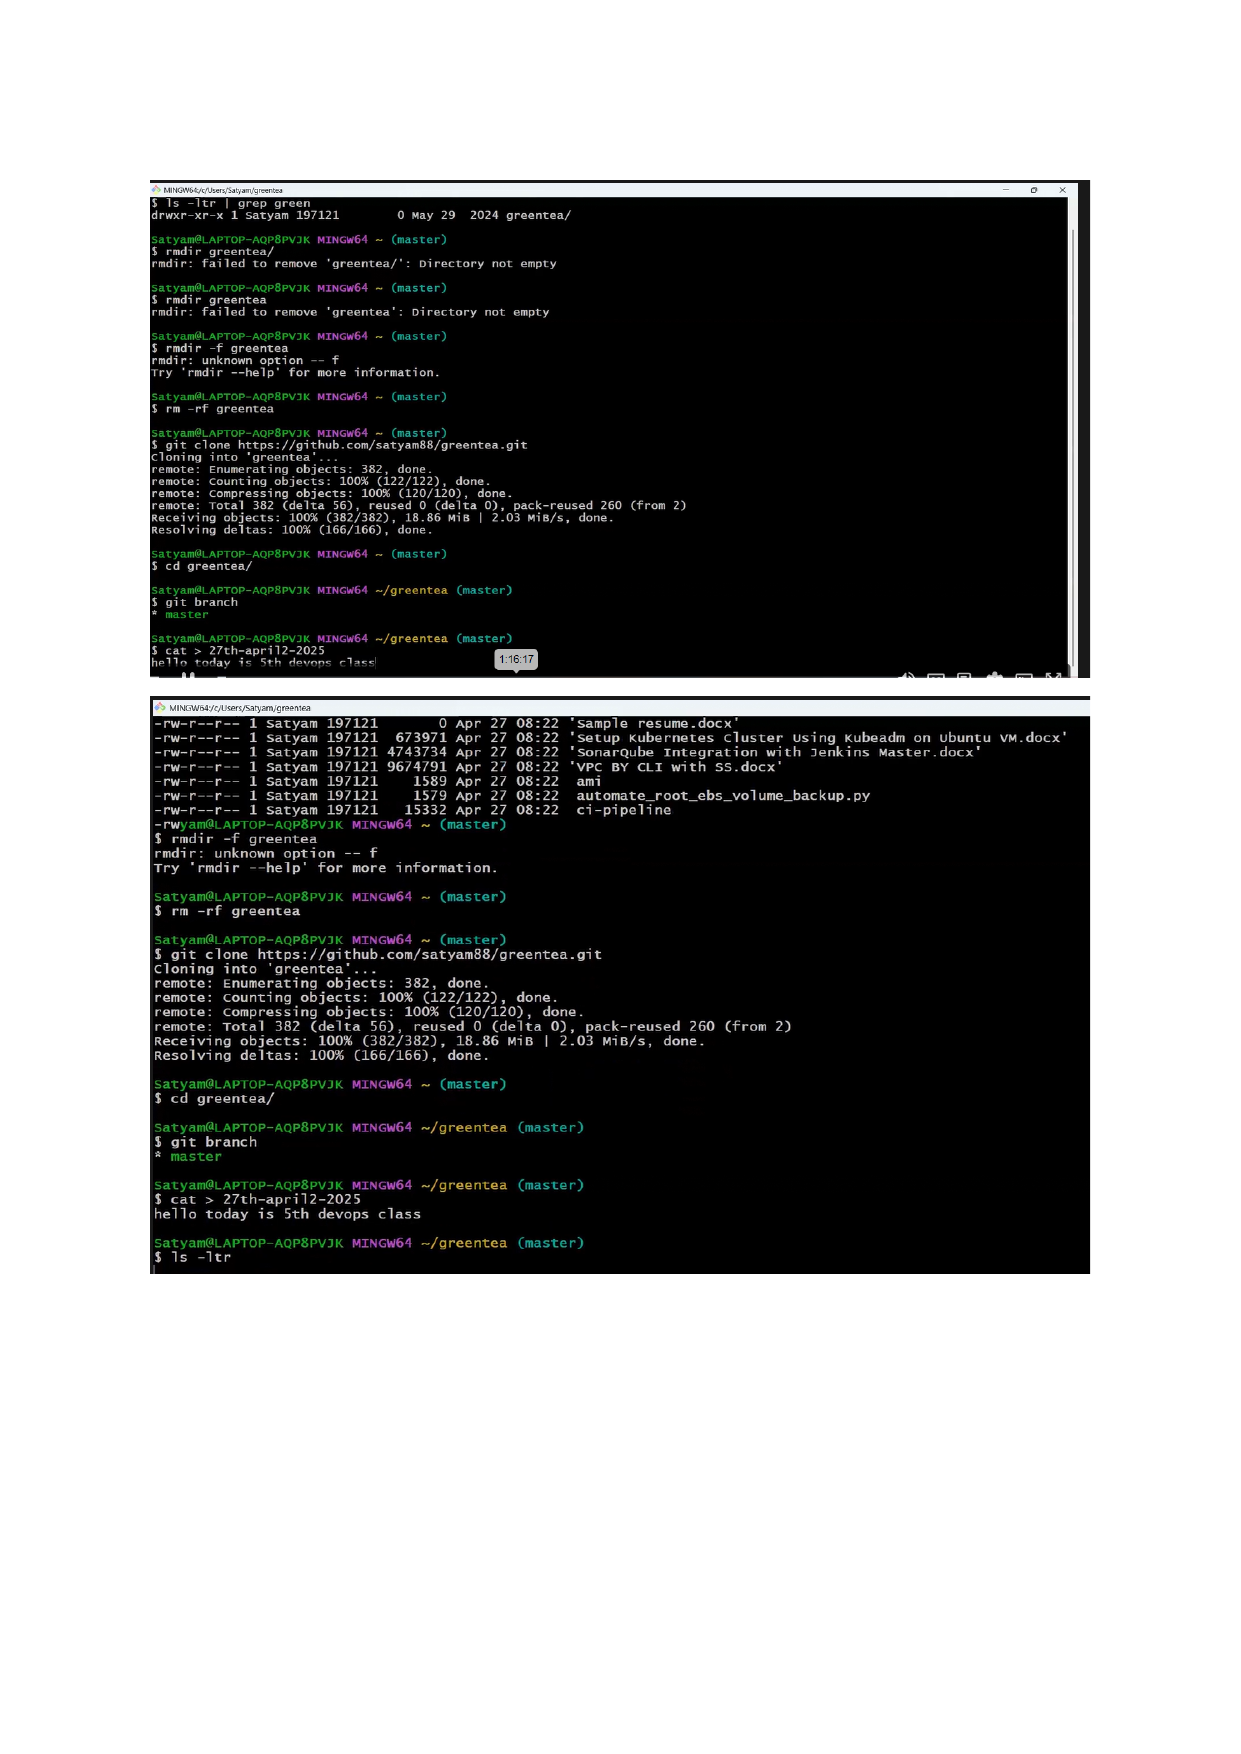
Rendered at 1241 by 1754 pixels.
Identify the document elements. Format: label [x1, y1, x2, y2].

picture [150, 696, 1091, 1274]
picture [150, 180, 1091, 678]
